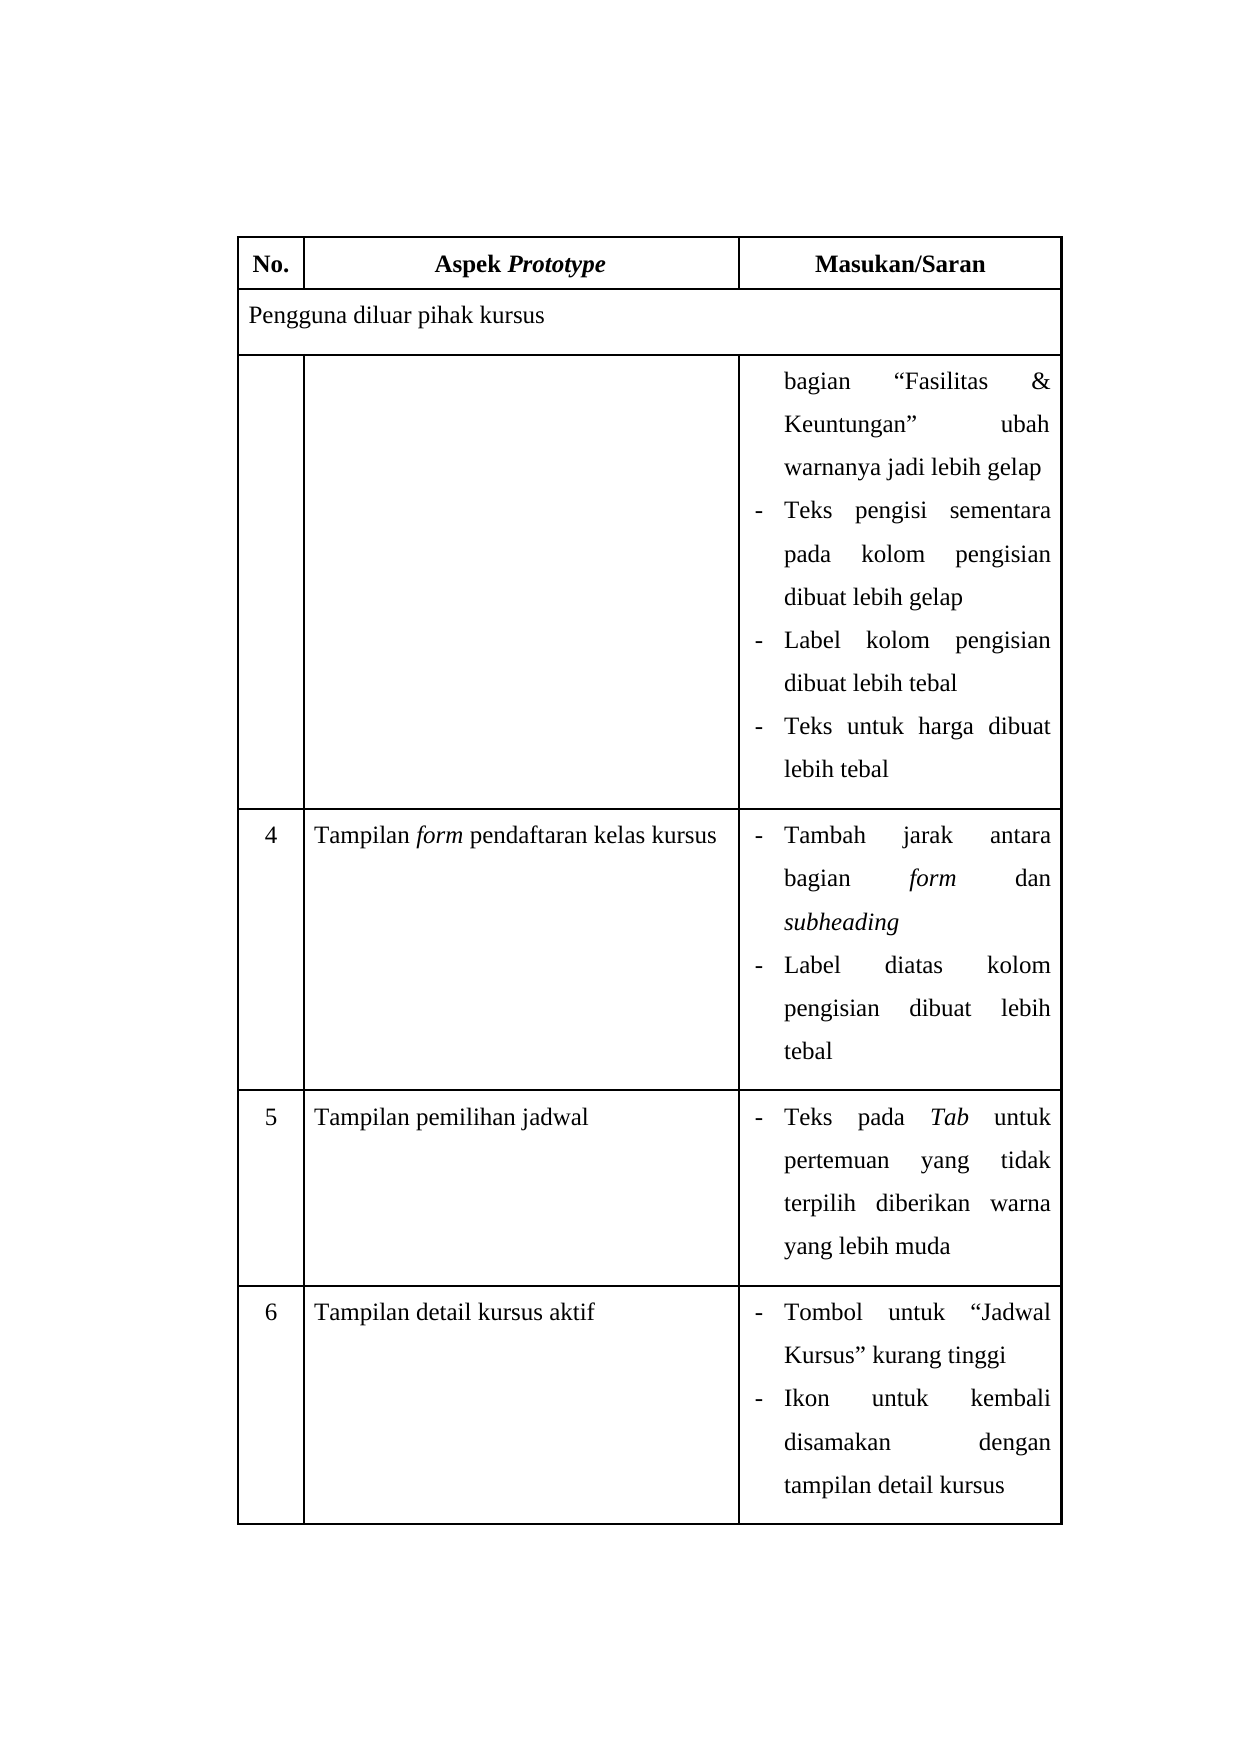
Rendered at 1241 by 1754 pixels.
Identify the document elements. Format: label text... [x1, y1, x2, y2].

table_cell Teks pada Tab untuk pertemuan yang tidak terpilih diberikan warna yang lebih muda [740, 1091, 1060, 1285]
table_header Aspek Prototype [305, 238, 738, 288]
table_cell bagian “Fasilitas & Keuntungan” ubah warnanya jadi lebih gelap Teks pengisi sementara pada kolom pengisian dibuat lebih gelap Label kolom pengisian dibuat lebih tebal Teks untuk harga dibuat lebih tebal [740, 356, 1060, 808]
table_header Masukan/Saran [740, 238, 1060, 288]
table_cell 6 [239, 1287, 303, 1523]
table_cell Tampilan pemilihan jadwal [305, 1091, 738, 1285]
table_cell Tampilan form pendaftaran kelas kursus [305, 810, 738, 1089]
table_cell Pengguna diluar pihak kursus [239, 290, 1060, 354]
table_cell [239, 356, 303, 808]
table_cell Tampilan detail kursus aktif [305, 1287, 738, 1523]
table_cell Tombol untuk “Jadwal Kursus” kurang tinggi Ikon untuk kembali disamakan dengan tampilan detail kursus [740, 1287, 1060, 1523]
table_cell Tambah jarak antara bagian form dan subheading Label diatas kolom pengisian dibuat lebih tebal [740, 810, 1060, 1089]
table_header No. [239, 238, 303, 288]
table_cell [305, 356, 738, 808]
table_cell 5 [239, 1091, 303, 1285]
table_cell 4 [239, 810, 303, 1089]
